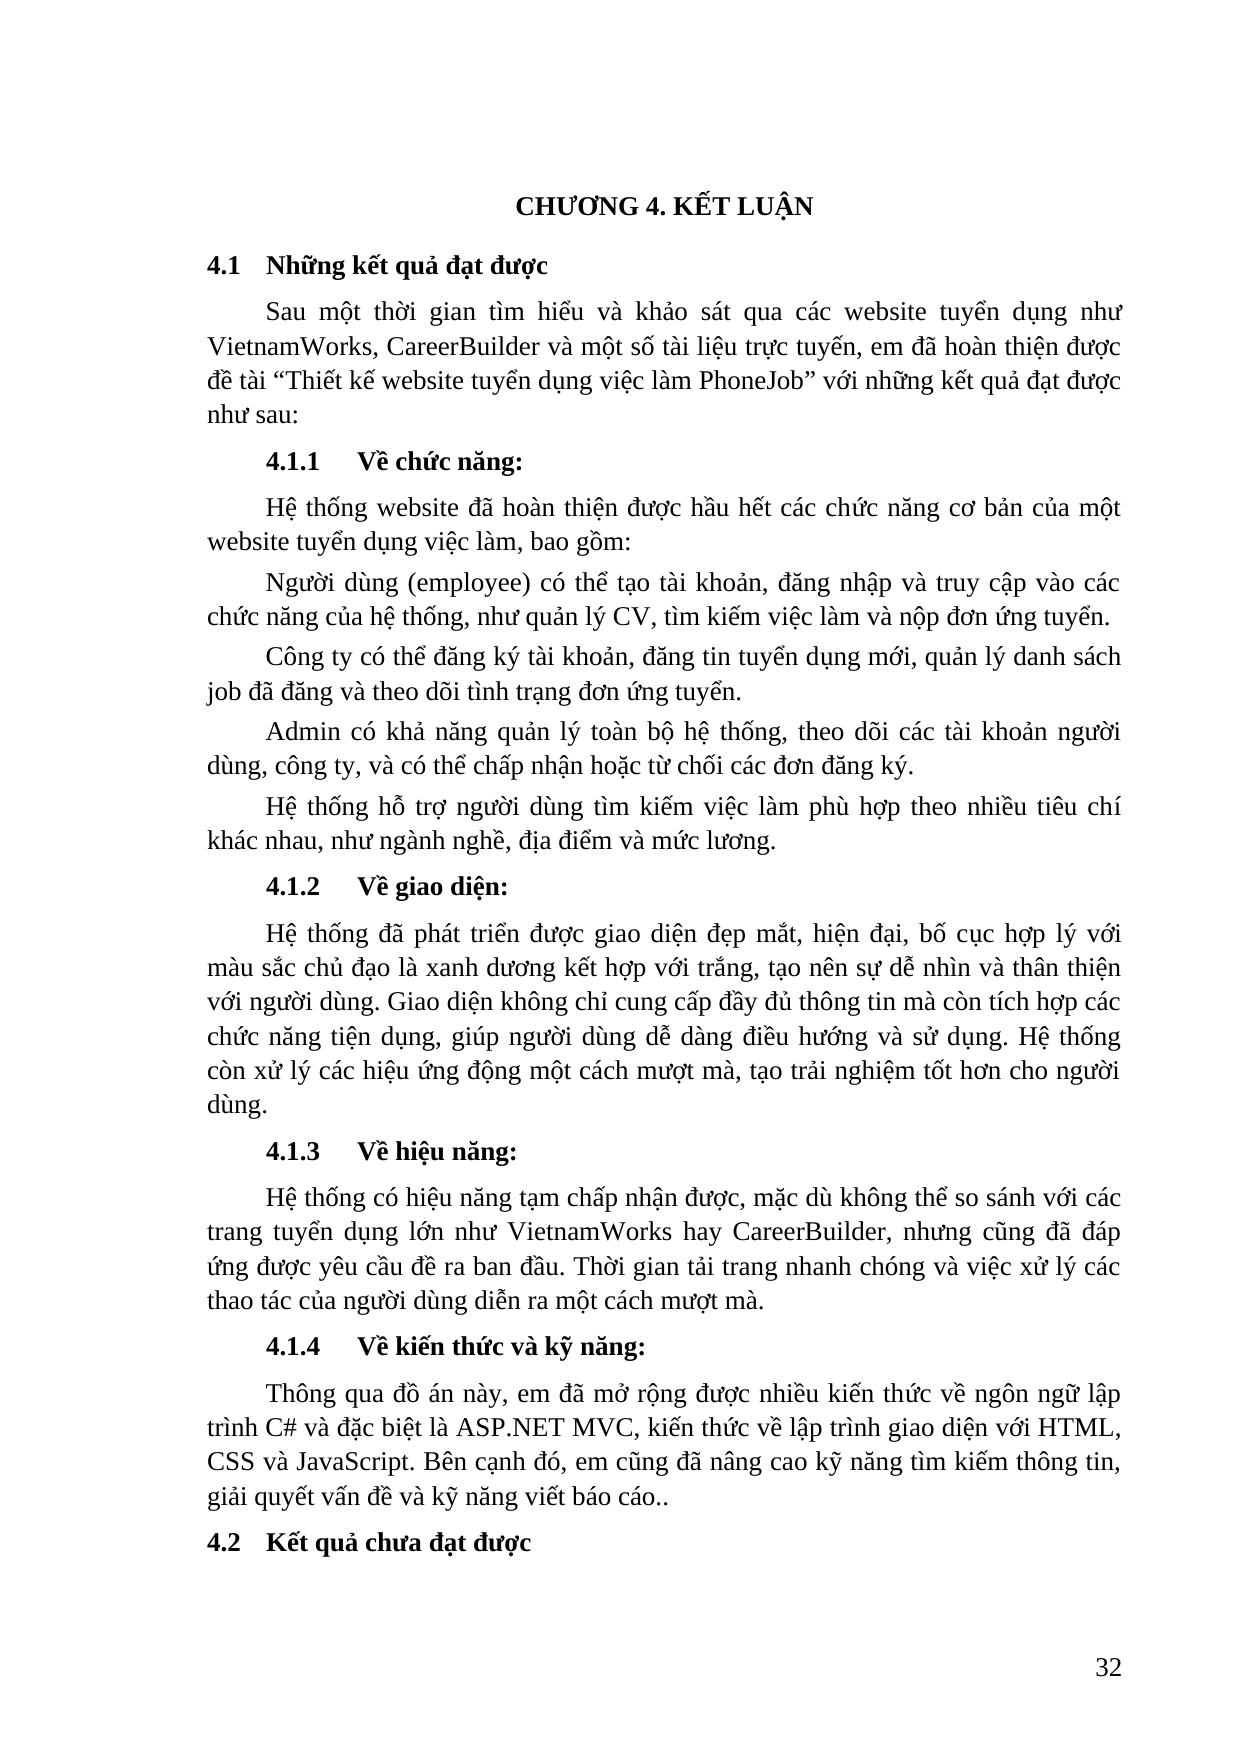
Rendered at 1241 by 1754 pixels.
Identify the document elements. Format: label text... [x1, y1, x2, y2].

subtitle KẾT LUẬN [207, 190, 1122, 221]
text Thông qua đồ án này, em đã mở rộng được nhiều kiến thức về ngôn ngữ lập trình C# và đặc biệt là ASP.NET MVC, kiến thức về lập trình giao diện với HTML, CSS và JavaScript. Bên cạnh đó, em cũng đã nâng cao kỹ năng tìm kiếm thông tin, giải quyết vấn đề và kỹ năng viết báo cáo.. [207, 1377, 1122, 1511]
text Người dùng (employee) có thể tạo tài khoản, đăng nhập và truy cập vào các chức năng của hệ thống, như quản lý CV, tìm kiếm việc làm và nộp đơn ứng tuyển. [207, 566, 1122, 631]
text Admin có khả năng quản lý toàn bộ hệ thống, theo dõi các tài khoản người dùng, công ty, và có thể chấp nhận hoặc từ chối các đơn đăng ký. [207, 715, 1122, 780]
subtitle Những kết quả đạt được [207, 249, 1122, 280]
text Sau một thời gian tìm hiểu và khảo sát qua các website tuyển dụng như VietnamWorks, CareerBuilder và một số tài liệu trực tuyến, em đã hoàn thiện được đề tài “Thiết kế website tuyển dụng việc làm PhoneJob” với những kết quả đạt được như sau: [207, 296, 1122, 429]
subtitle Về kiến thức và kỹ năng: [266, 1331, 1122, 1362]
subtitle Về giao diện: [266, 871, 1122, 902]
text Công ty có thể đăng ký tài khoản, đăng tin tuyển dụng mới, quản lý danh sách job đã đăng và theo dõi tình trạng đơn ứng tuyển. [207, 641, 1122, 706]
text Hệ thống đã phát triển được giao diện đẹp mắt, hiện đại, bố cục hợp lý với màu sắc chủ đạo là xanh dương kết hợp với trắng, tạo nên sự dễ nhìn và thân thiện với người dùng. Giao diện không chỉ cung cấp đầy đủ thông tin mà còn tích hợp các chức năng tiện dụng, giúp người dùng dễ dàng điều hướng và sử dụng. Hệ thống còn xử lý các hiệu ứng động một cách mượt mà, tạo trải nghiệm tốt hơn cho người dùng. [207, 917, 1122, 1119]
text Hệ thống có hiệu năng tạm chấp nhận được, mặc dù không thể so sánh với các trang tuyển dụng lớn như VietnamWorks hay CareerBuilder, nhưng cũng đã đáp ứng được yêu cầu đề ra ban đầu. Thời gian tải trang nhanh chóng và việc xử lý các thao tác của người dùng diễn ra một cách mượt mà. [207, 1181, 1122, 1315]
text Hệ thống website đã hoàn thiện được hầu hết các chức năng cơ bản của một website tuyển dụng việc làm, bao gồm: [207, 491, 1122, 557]
subtitle Kết quả chưa đạt được [207, 1526, 1122, 1557]
text Hệ thống hỗ trợ người dùng tìm kiếm việc làm phù hợp theo nhiều tiêu chí khác nhau, như ngành nghề, địa điểm và mức lương. [207, 790, 1122, 855]
subtitle Về chức năng: [266, 445, 1122, 476]
subtitle Về hiệu năng: [266, 1135, 1122, 1166]
